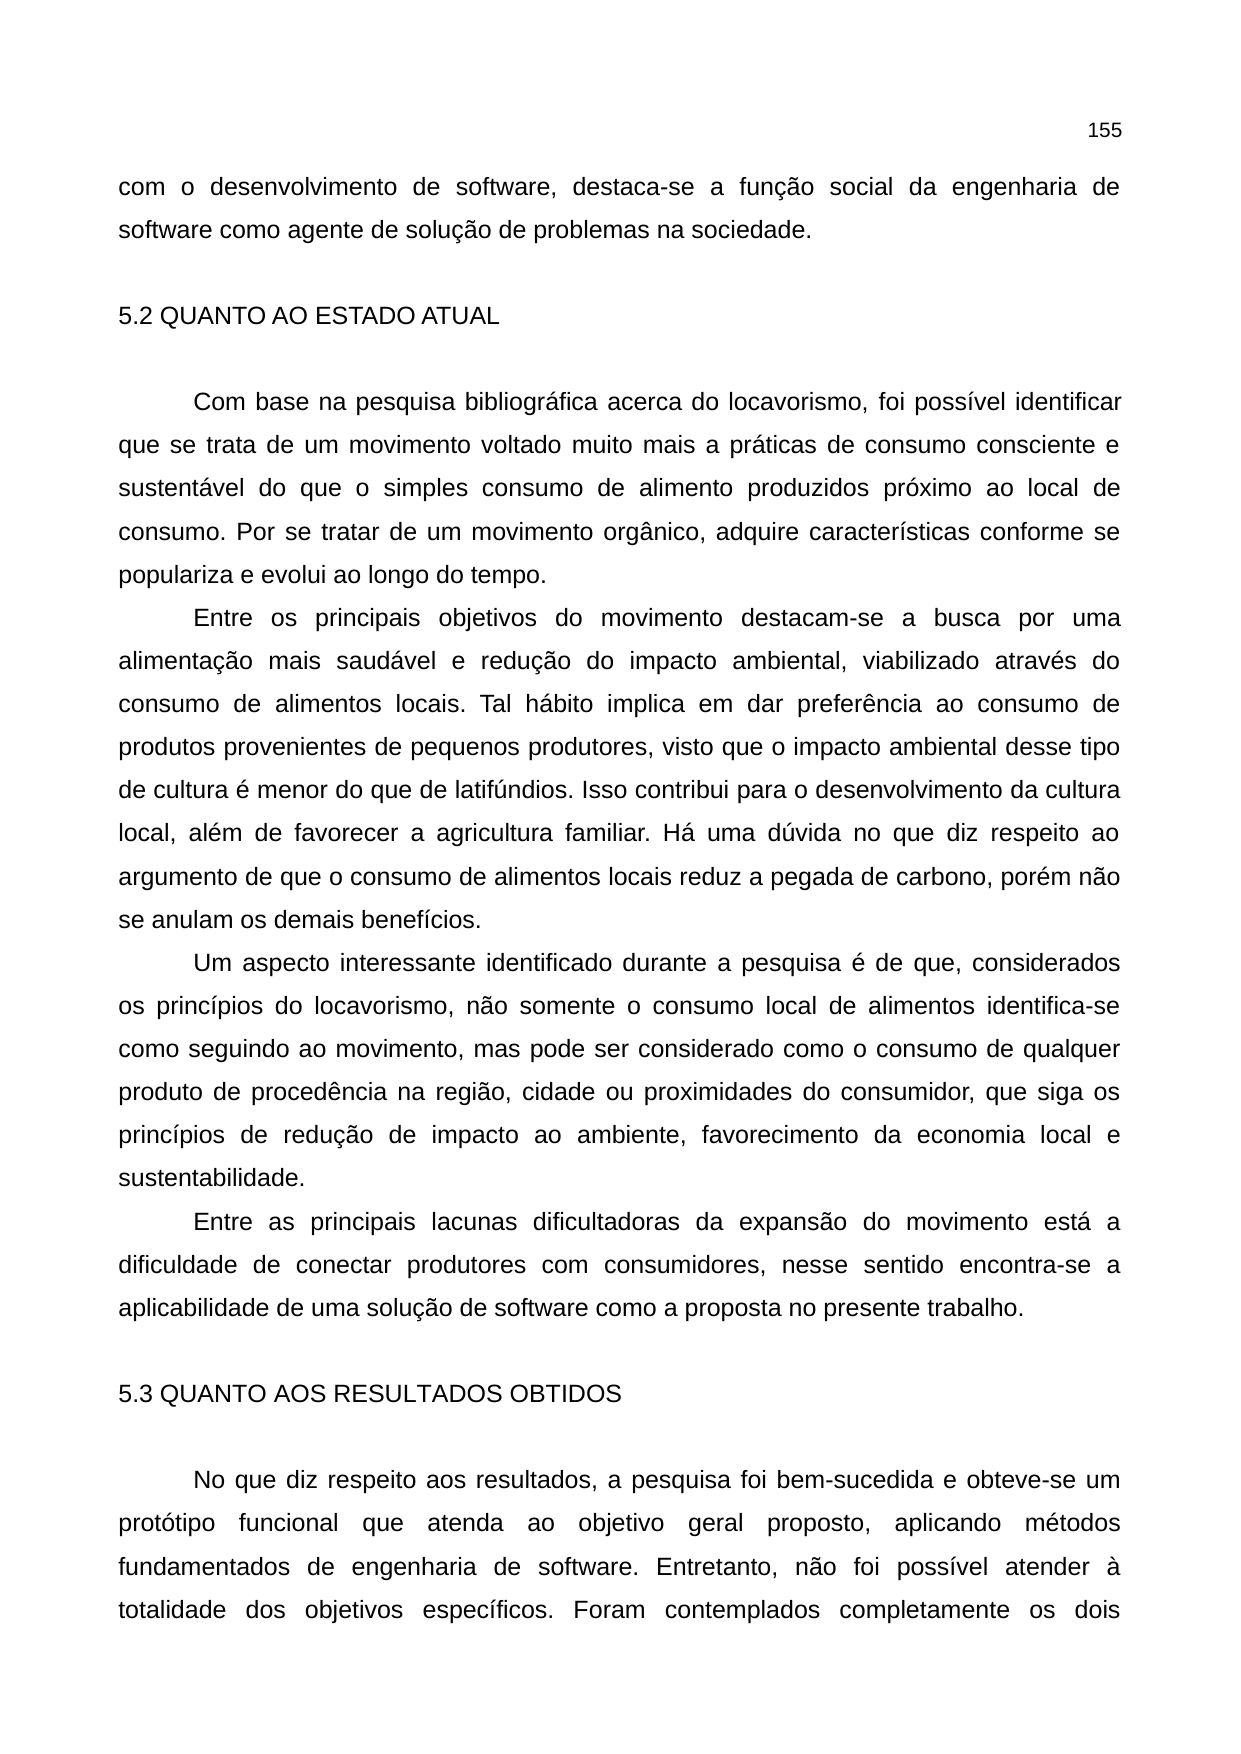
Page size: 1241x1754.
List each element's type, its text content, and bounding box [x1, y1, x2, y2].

subtitle 5.3 QUANTO AOS RESULTADOS OBTIDOS [118, 1379, 1122, 1408]
text Entre os principais objetivos do movimento destacam-se a busca por uma alimentação mais saudável e redução do impacto ambiental, viabilizado através do consumo de alimentos locais. Tal hábito implica em dar preferência ao consumo de produtos provenientes de pequenos produtores, visto que o impacto ambiental desse tipo de cultura é menor do que de latifúndios. Isso contribui para o desenvolvimento da cultura local, além de favorecer a agricultura familiar. Há uma dúvida no que diz respeito ao argumento de que o consumo de alimentos locais reduz a pegada de carbono, porém não se anulam os demais benefícios. [118, 603, 1122, 933]
subtitle 5.2 QUANTO AO ESTADO ATUAL [118, 301, 1122, 330]
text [118, 172, 1122, 243]
text Com base na pesquisa bibliográfica acerca do locavorismo, foi possível identificar que se trata de um movimento voltado muito mais a práticas de consumo consciente e sustentável do que o simples consumo de alimento produzidos próximo ao local de consumo. Por se tratar de um movimento orgânico, adquire características conforme se populariza e evolui ao longo do tempo. [118, 387, 1122, 588]
text Entre as principais lacunas dificultadoras da expansão do movimento está a dificuldade de conectar produtores com consumidores, nesse sentido encontra-se a aplicabilidade de uma solução de software como a proposta no presente trabalho. [118, 1207, 1122, 1322]
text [118, 1465, 1122, 1623]
text Um aspecto interessante identificado durante a pesquisa é de que, considerados os princípios do locavorismo, não somente o consumo local de alimentos identifica-se como seguindo ao movimento, mas pode ser considerado como o consumo de qualquer produto de procedência na região, cidade ou proximidades do consumidor, que siga os princípios de redução de impacto ao ambiente, favorecimento da economia local e sustentabilidade. [118, 948, 1122, 1192]
